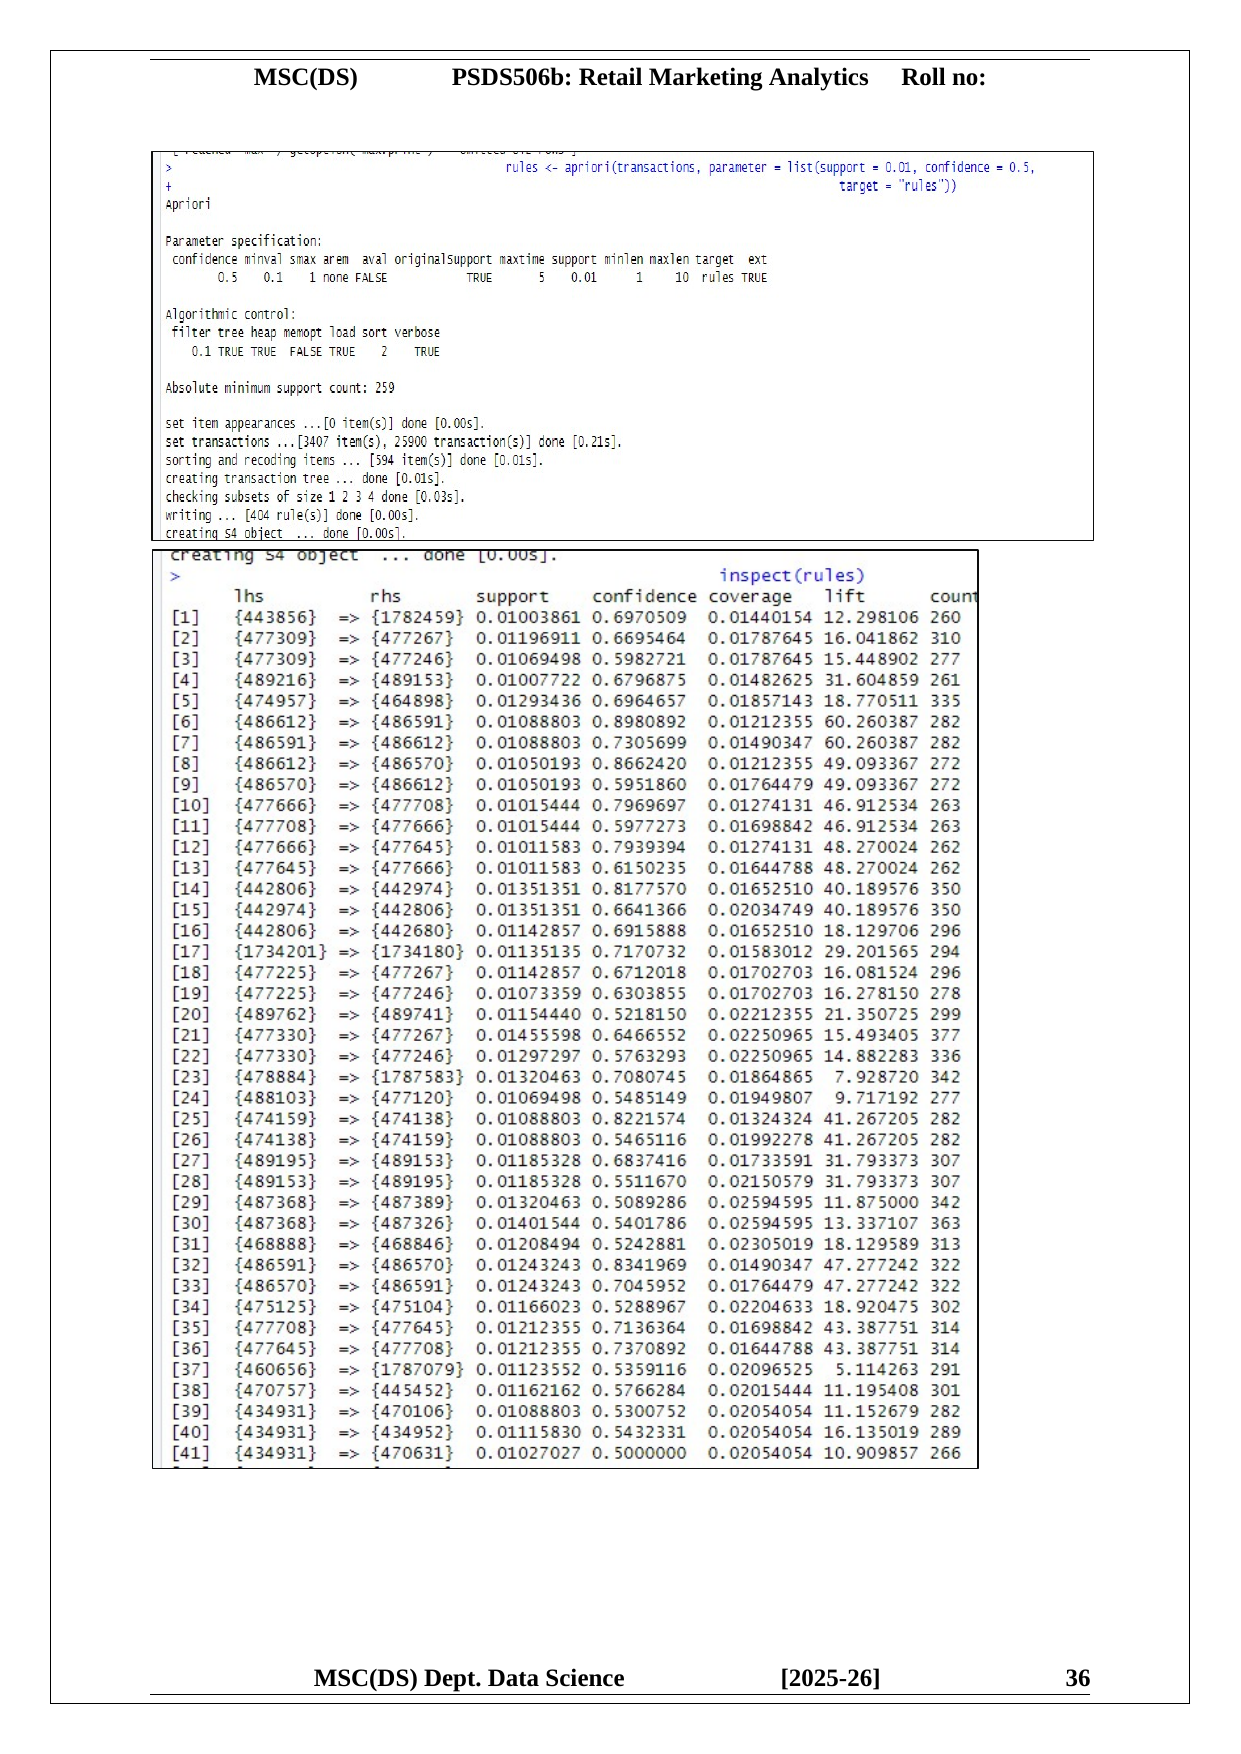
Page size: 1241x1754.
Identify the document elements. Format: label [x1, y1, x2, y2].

picture [153, 152, 1093, 540]
picture [153, 551, 977, 1468]
